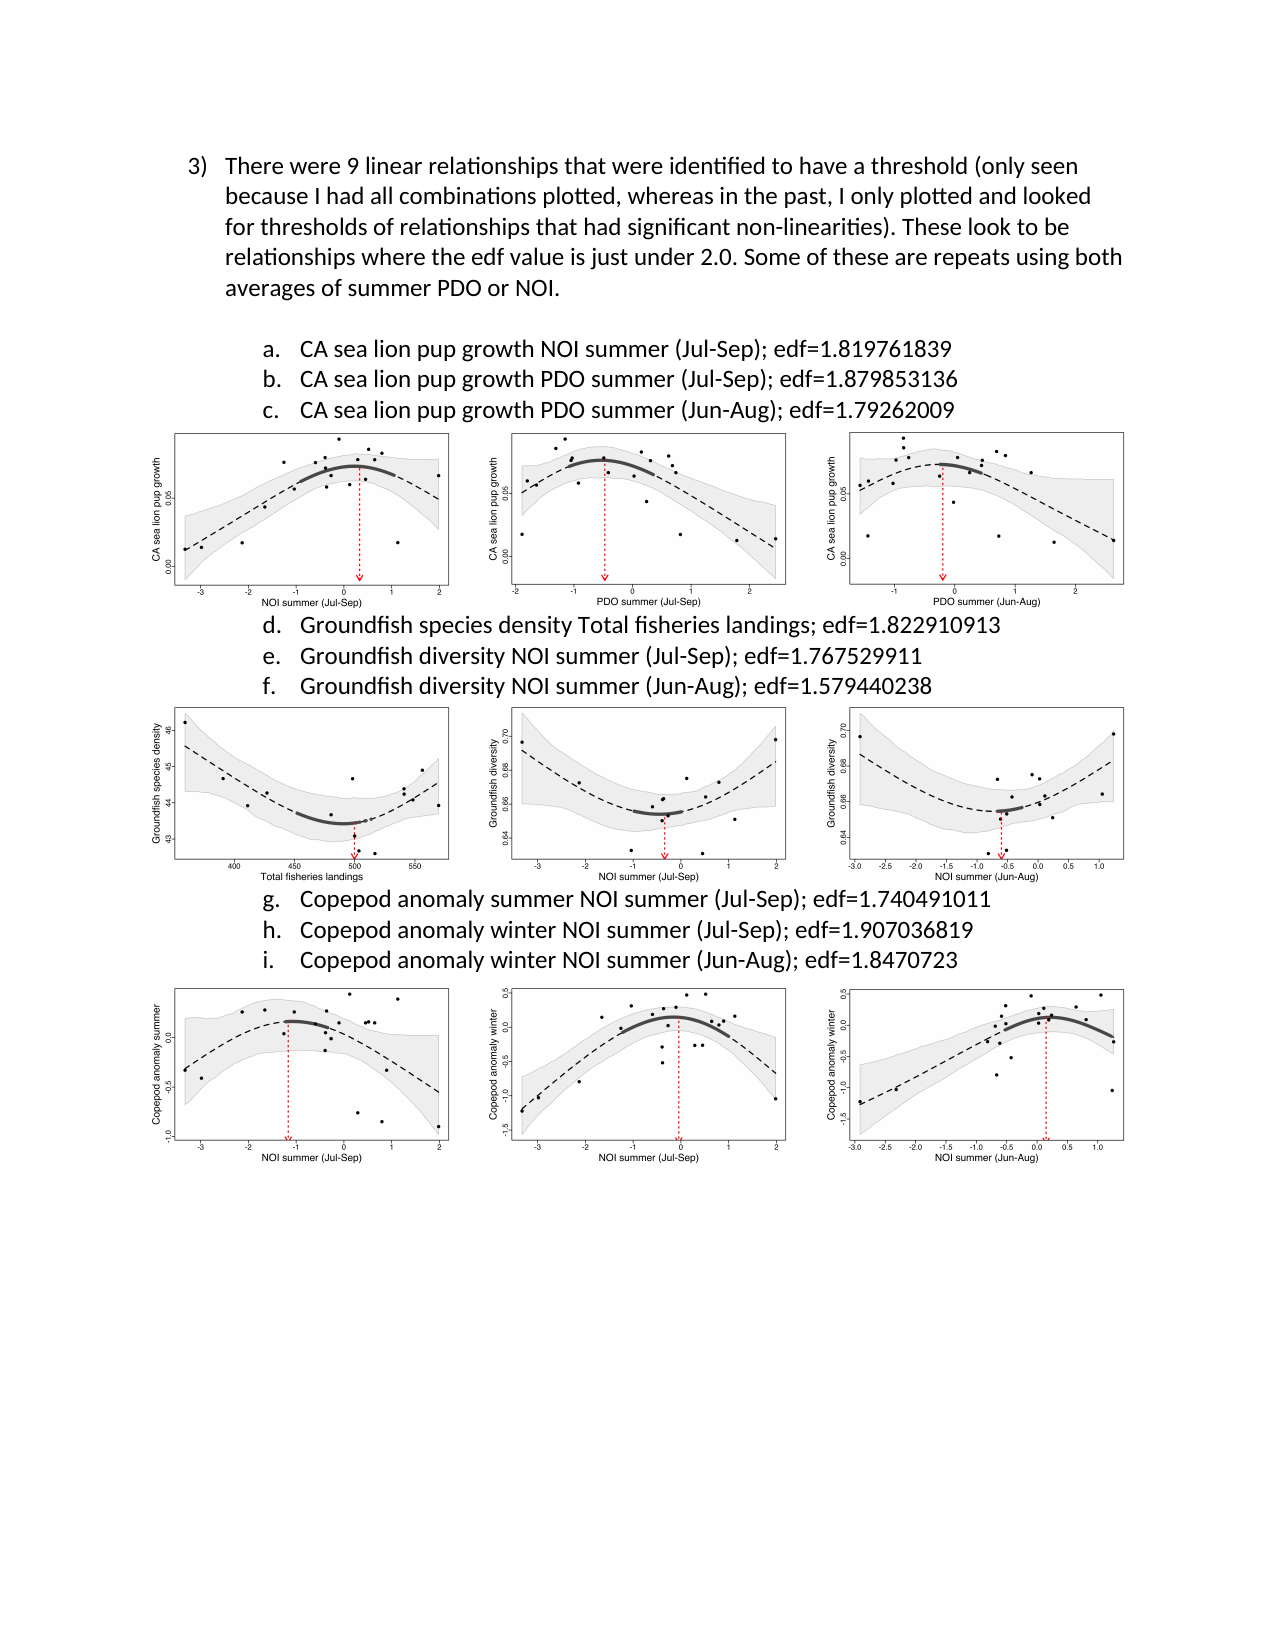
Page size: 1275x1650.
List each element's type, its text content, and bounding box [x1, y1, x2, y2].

list Groundfish diversity NOI summer (Jul-Sep); edf=1.767529911 [262, 640, 1125, 671]
picture [150, 984, 451, 1165]
picture [825, 703, 1125, 884]
picture [487, 703, 788, 884]
list Copepod anomaly winter NOI summer (Jul-Sep); edf=1.907036819 [262, 914, 1125, 945]
picture [487, 429, 788, 609]
list There were 9 linear relationships that were identified to have a threshold (only seen because I had all combinations plotted, whereas in the past, I only plotted and looked for thresholds of relationships that had significant non-linearities). These look to be relationships where the edf value is just under 2.0. Some of these are repeats using both averages of summer PDO or NOI. [187, 150, 1125, 303]
list CA sea lion pup growth PDO summer (Jul-Sep); edf=1.879853136 [262, 364, 1125, 394]
list CA sea lion pup growth PDO summer (Jun-Aug); edf=1.79262009 [262, 394, 1125, 425]
list Copepod anomaly winter NOI summer (Jun-Aug); edf=1.8470723 [262, 945, 1125, 975]
picture [150, 703, 451, 884]
list CA sea lion pup growth NOI summer (Jul-Sep); edf=1.819761839 [262, 333, 1125, 364]
picture [487, 984, 788, 1165]
picture [825, 985, 1125, 1165]
list Groundfish diversity NOI summer (Jun-Aug); edf=1.579440238 [262, 671, 1125, 701]
picture [825, 428, 1125, 609]
picture [150, 429, 451, 610]
